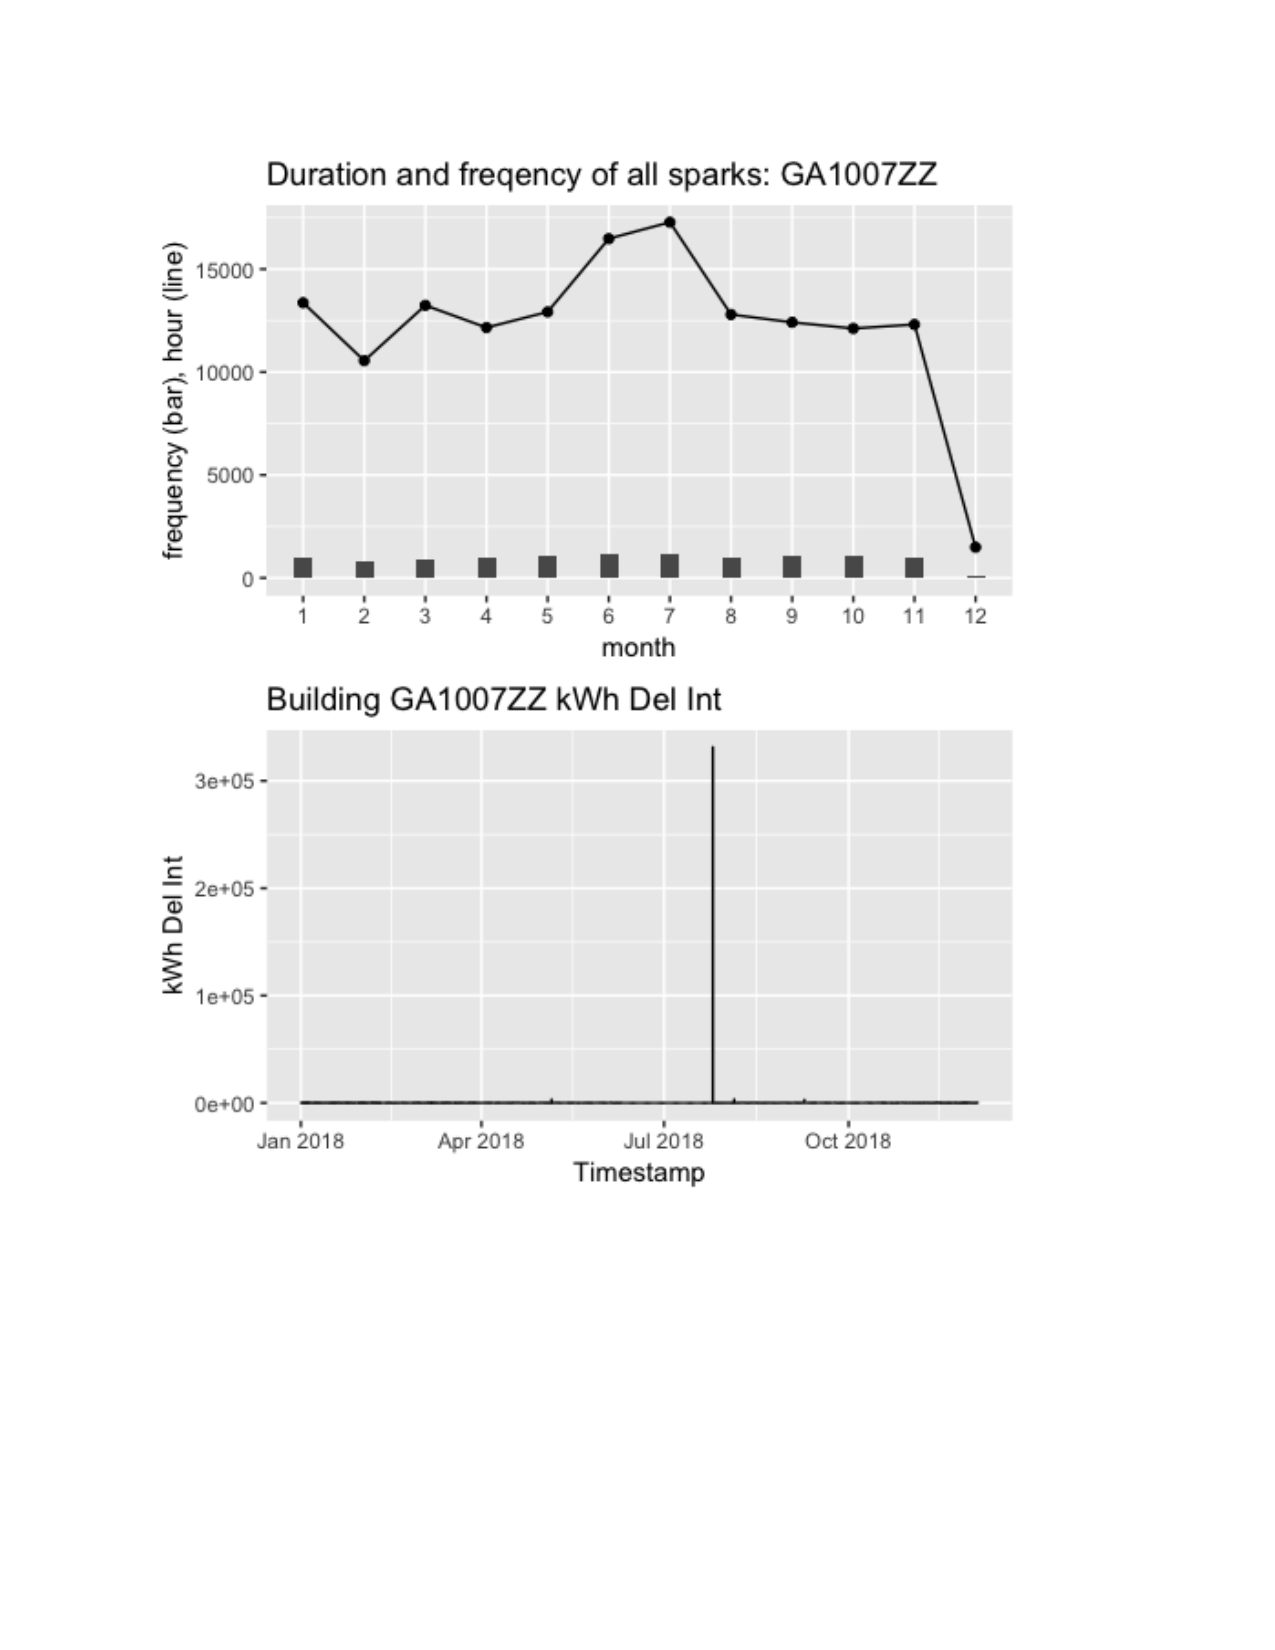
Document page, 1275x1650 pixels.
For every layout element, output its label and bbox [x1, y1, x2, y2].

picture [150, 150, 1025, 1200]
